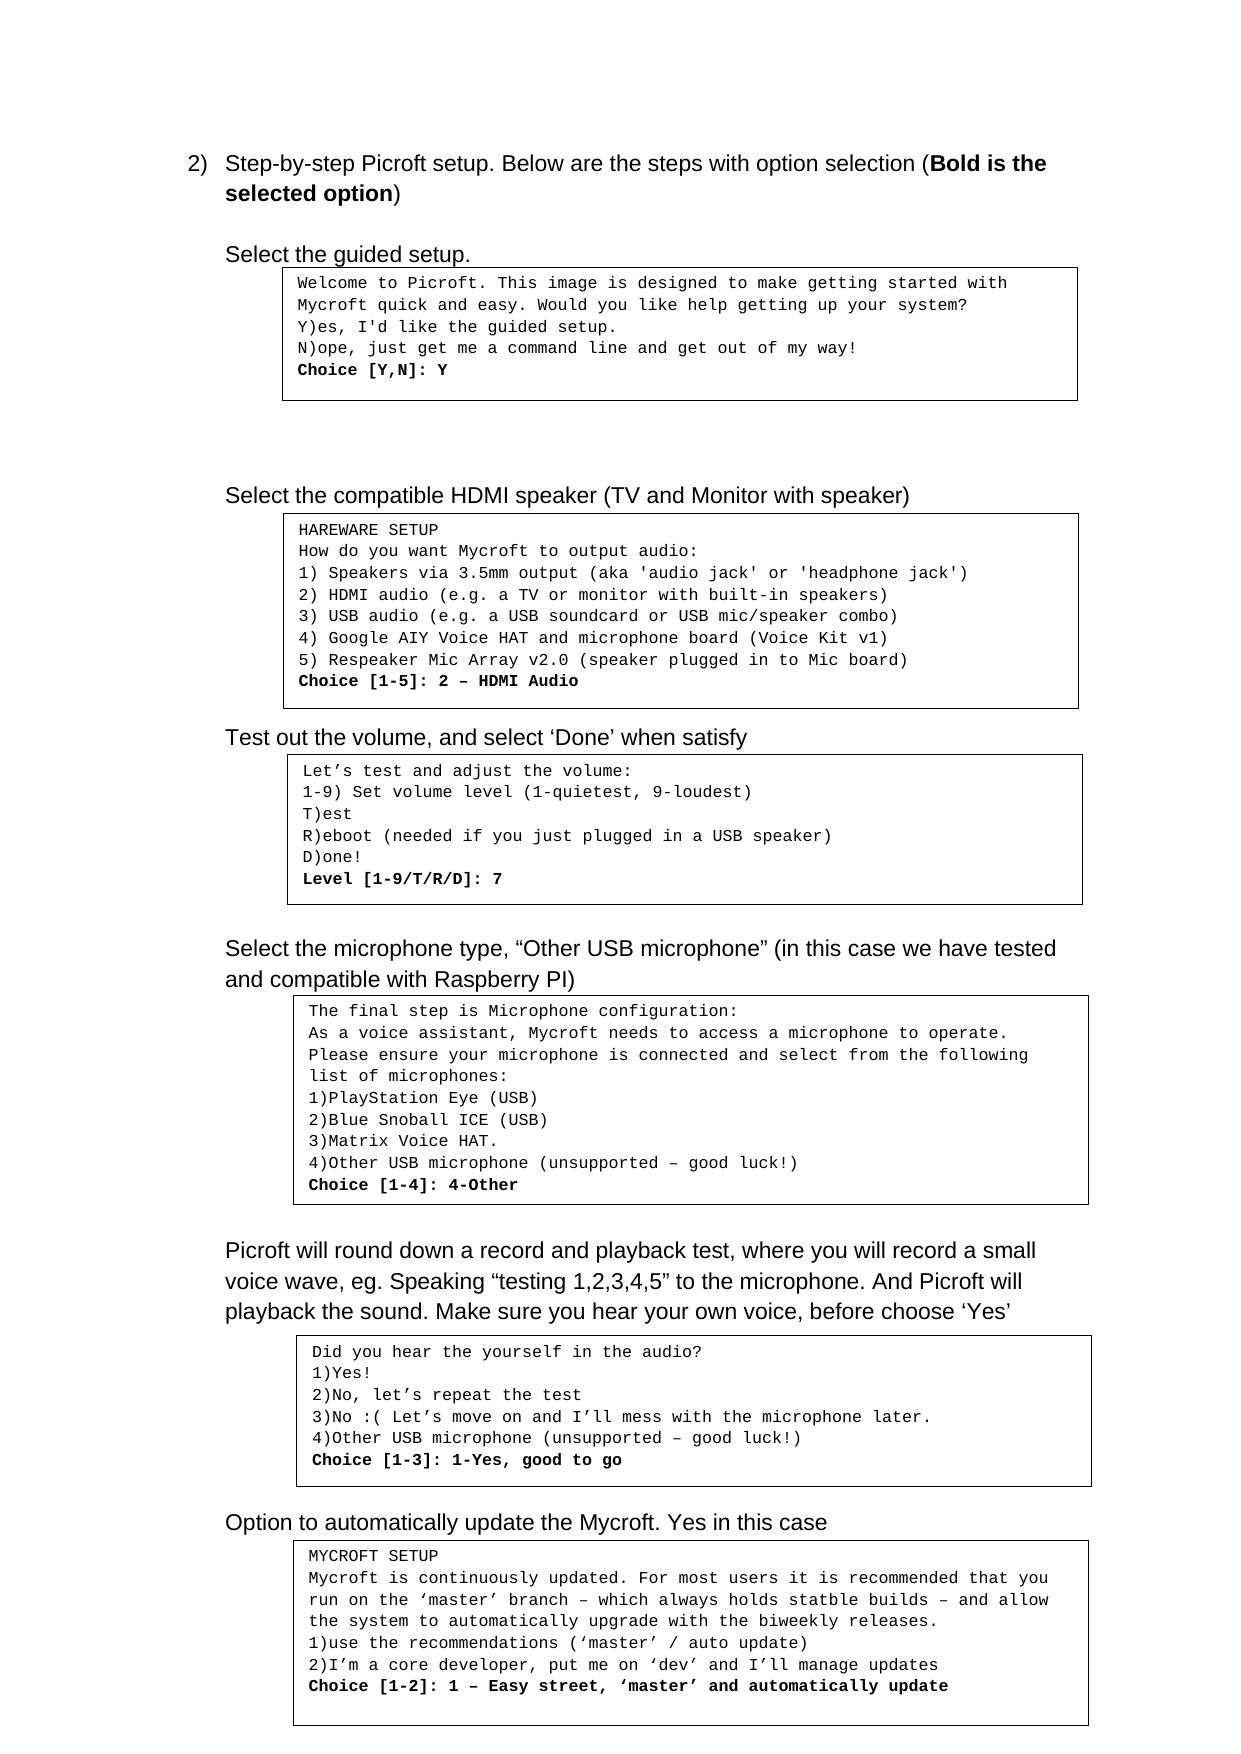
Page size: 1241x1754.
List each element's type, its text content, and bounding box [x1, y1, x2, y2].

text Test out the volume, and select ‘Done’ when satisfy [150, 724, 1090, 750]
list Step-by-step Picroft setup. Below are the steps with option selection (Bold is the selected option) [187, 150, 1090, 207]
text Select the microphone type, “Other USB microphone” (in this case we have tested and compatible with Raspberry PI) [225, 935, 1090, 992]
text Picroft will round down a record and playback test, where you will record a small voice wave, eg. Speaking “testing 1,2,3,4,5” to the microphone. And Picroft will playback the sound. Make sure you hear your own voice, before choose ‘Yes’ [225, 1237, 1090, 1324]
text Option to automatically update the Mycroft. Yes in this case [225, 1509, 1090, 1536]
list Select the guided setup. [225, 241, 1090, 267]
text Select the compatible HDMI speaker (TV and Monitor with speaker) [150, 482, 1090, 509]
